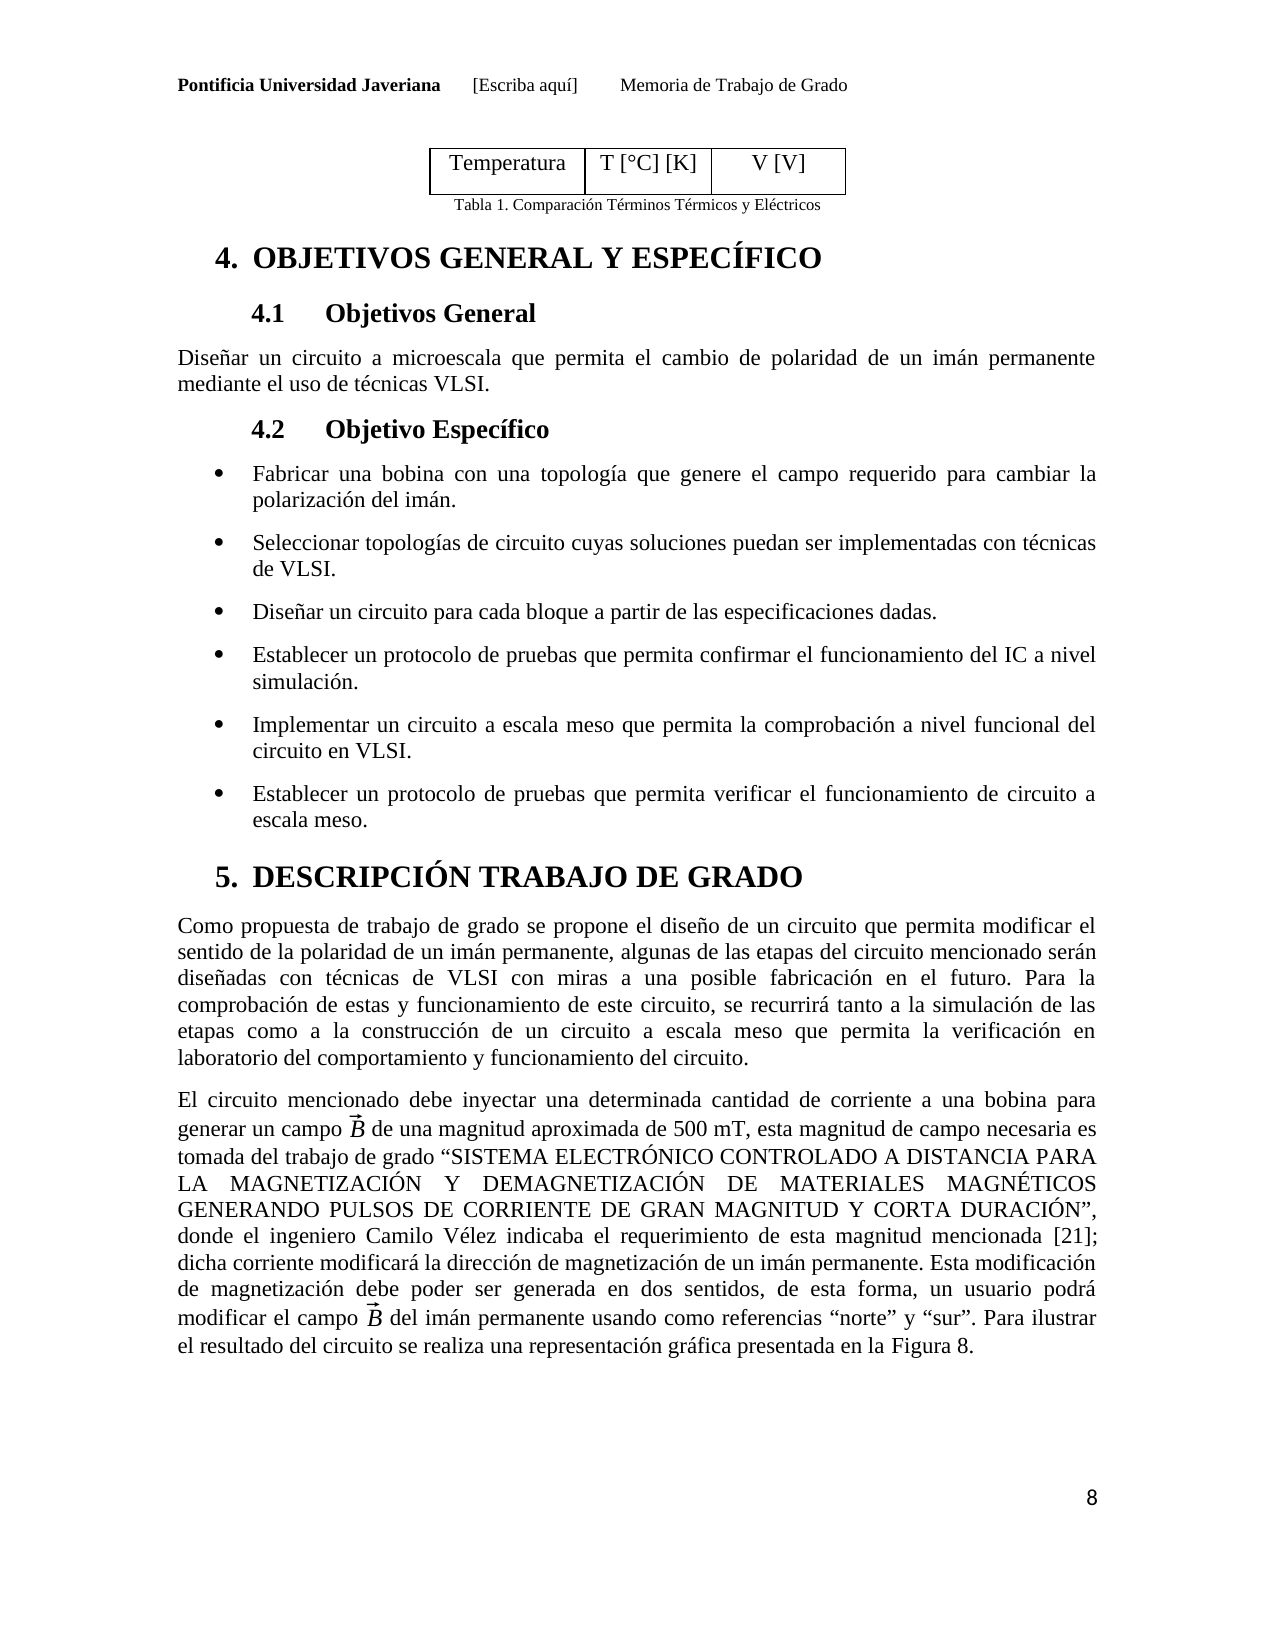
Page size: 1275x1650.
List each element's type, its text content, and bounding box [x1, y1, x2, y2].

subtitle 4.1 Objetivos General [251, 297, 1098, 328]
text Diseñar un circuito a microescala que permita el cambio de polaridad de un imán permanente mediante el uso de técnicas VLSI. [177, 344, 1098, 396]
list Establecer un protocolo de pruebas que permita confirmar el funcionamiento del IC a nivel simulación. [215, 641, 1098, 694]
text Como propuesta de trabajo de grado se propone el diseño de un circuito que permita modificar el sentido de la polaridad de un imán permanente, algunas de las etapas del circuito mencionado serán diseñadas con técnicas de VLSI con miras a una posible fabricación en el futuro. Para la comprobación de estas y funcionamiento de este circuito, se recurrirá tanto a la simulación de las etapas como a la construcción de un circuito a escala meso que permita la verificación en laboratorio del comportamiento y funcionamiento del circuito. [177, 912, 1098, 1070]
text El circuito mencionado debe inyectar una determinada cantidad de corriente a una bobina para generar un campo de una magnitud aproximada de 500 mT, esta magnitud de campo necesaria es tomada del trabajo de grado “SISTEMA ELECTRÓNICO CONTROLADO A DISTANCIA PARA LA MAGNETIZACIÓN Y DEMAGNETIZACIÓN DE MATERIALES MAGNÉTICOS GENERANDO PULSOS DE CORRIENTE DE GRAN MAGNITUD Y CORTA DURACIÓN”, donde el ingeniero Camilo Vélez indicaba el requerimiento de esta magnitud mencionada [21]; dicha corriente modificará la dirección de magnetización de un imán permanente. Esta modificación de magnetización debe poder ser generada en dos sentidos, de esta forma, un usuario podrá modificar el campo del imán permanente usando como referencias “norte” y “sur”. Para ilustrar el resultado del circuito se realiza una representación gráfica presentada en la Figura 8. [177, 1087, 1098, 1358]
list Seleccionar topologías de circuito cuyas soluciones puedan ser implementadas con técnicas de VLSI. [215, 529, 1098, 582]
list Diseñar un circuito para cada bloque a partir de las especificaciones dadas. [215, 598, 1098, 625]
list Implementar un circuito a escala meso que permita la comprobación a nivel funcional del circuito en VLSI. [215, 711, 1098, 763]
subtitle DESCRIPCIÓN TRABAJO DE GRADO [215, 858, 1098, 894]
list Fabricar una bobina con una topología que genere el campo requerido para cambiar la polarización del imán. [215, 460, 1098, 512]
table_cell T [°C] [K] [586, 149, 711, 194]
subtitle OBJETIVOS GENERAL Y ESPECÍFICO [215, 239, 1098, 275]
subtitle 4.2 Objetivo Específico [251, 413, 1098, 444]
table_cell V [V] [712, 149, 845, 194]
list Establecer un protocolo de pruebas que permita verificar el funcionamiento de circuito a escala meso. [215, 780, 1098, 833]
table_cell Temperatura [431, 149, 584, 194]
